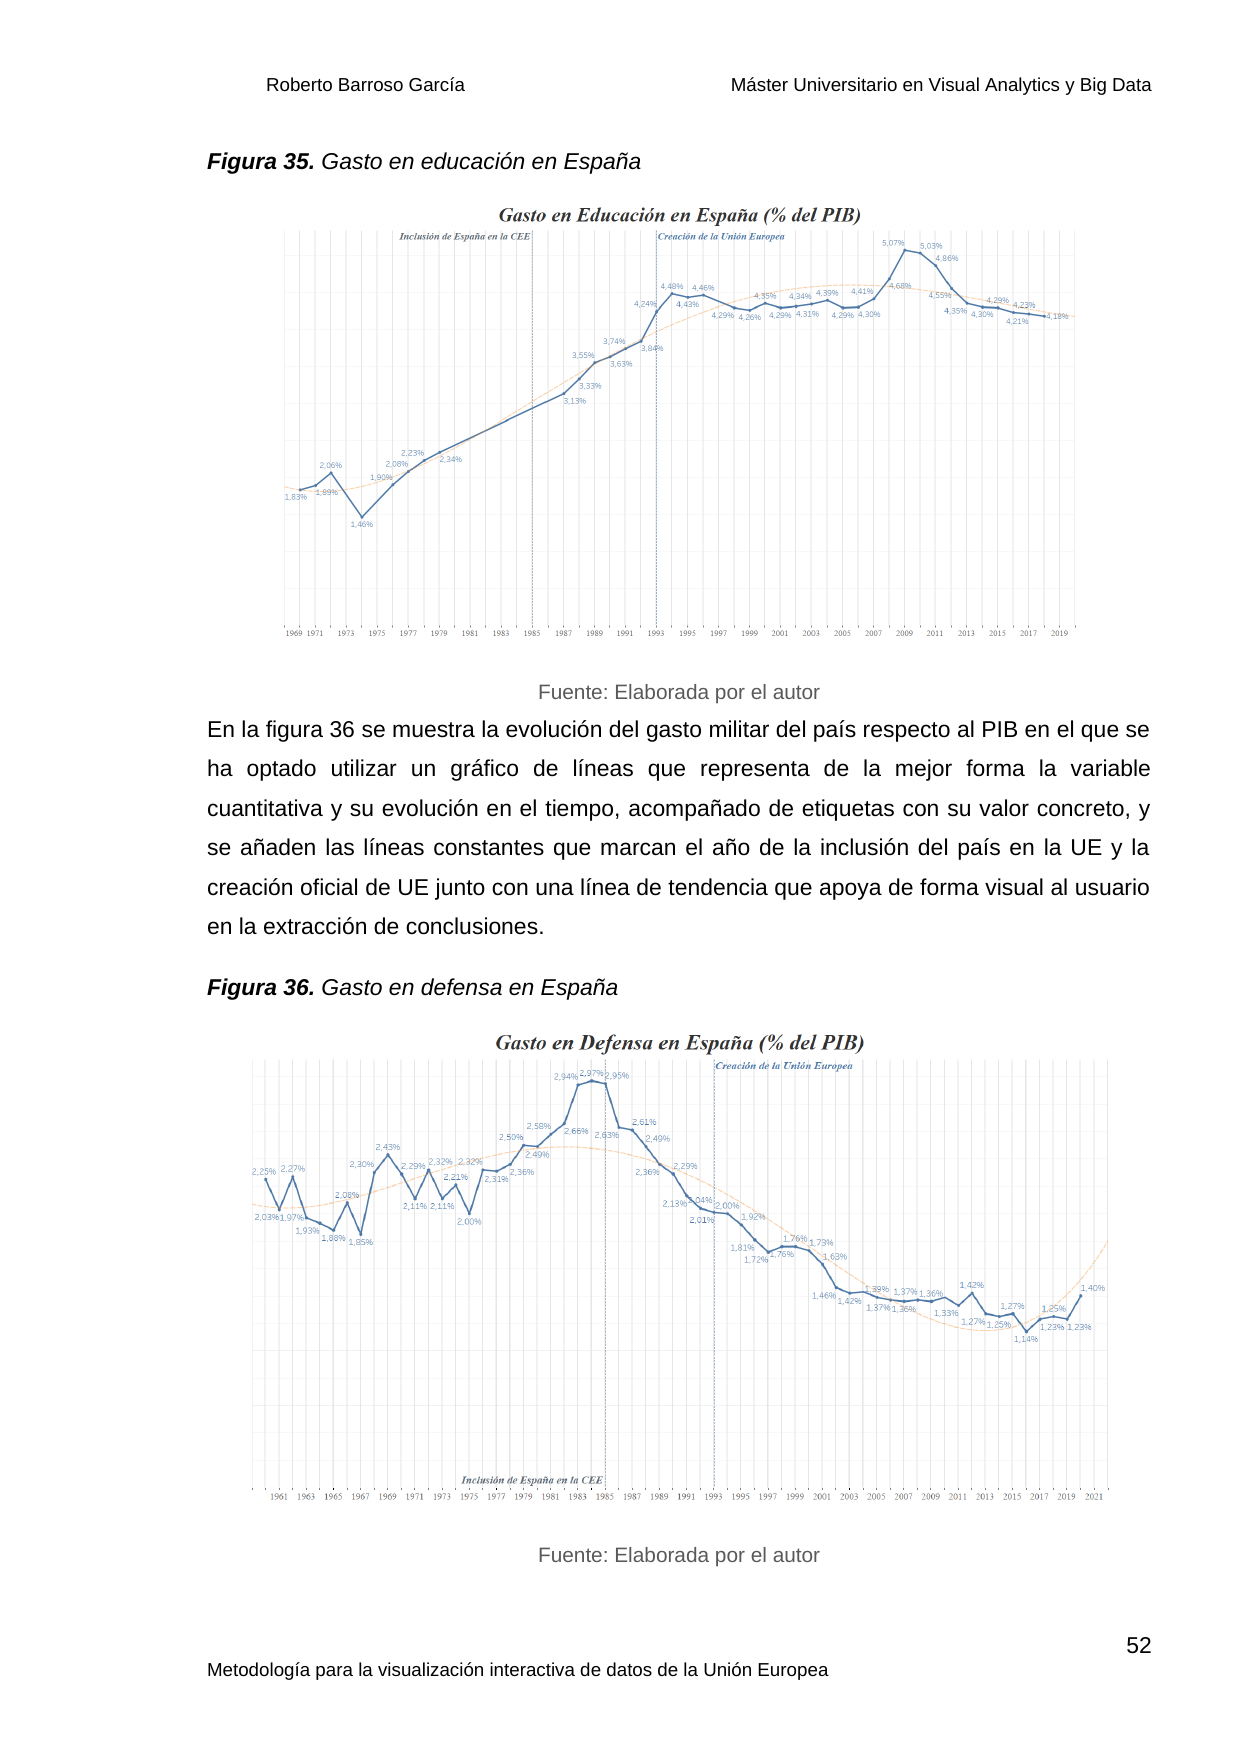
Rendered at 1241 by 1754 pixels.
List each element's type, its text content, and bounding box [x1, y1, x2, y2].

text Fuente: Elaborada por el autor [207, 680, 1152, 704]
text Figura 35. Gasto en educación en España [207, 148, 1152, 174]
text Figura 36. Gasto en defensa en España [207, 974, 1152, 1000]
picture [245, 1020, 1114, 1510]
text Fuente: Elaborada por el autor [207, 1543, 1152, 1567]
picture [278, 195, 1080, 646]
text En la figura 36 se muestra la evolución del gasto militar del país respecto al PIB en el que se ha optado utilizar un gráfico de líneas que representa de la mejor forma la variable cuantitativa y su evolución en el tiempo, acompañado de etiquetas con su valor concreto, y se añaden las líneas constantes que marcan el año de la inclusión del país en la UE y la creación oficial de UE junto con una línea de tendencia que apoya de forma visual al usuario en la extracción de conclusiones. [207, 716, 1152, 940]
